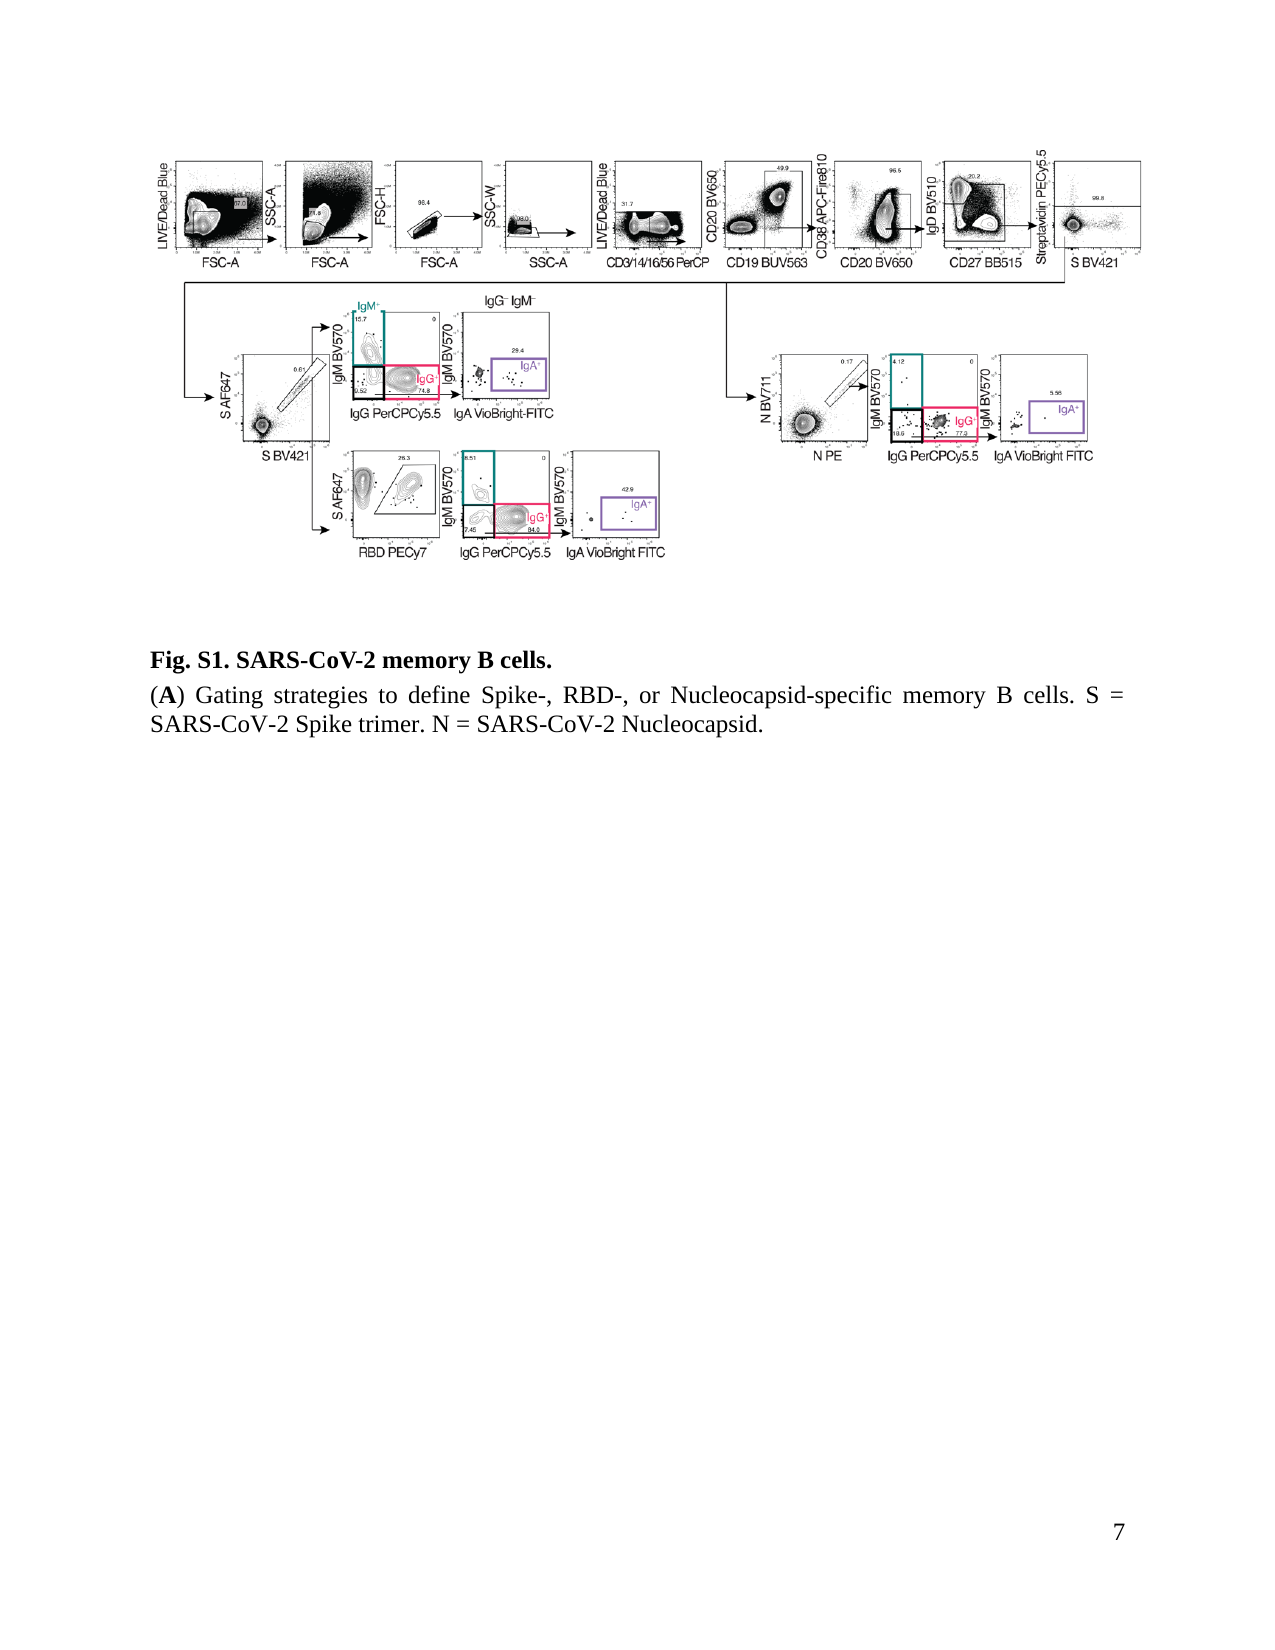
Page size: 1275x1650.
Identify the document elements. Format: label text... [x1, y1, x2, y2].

subtitle Fig. S1. SARS-CoV-2 memory B cells. [150, 645, 1125, 674]
picture [150, 150, 1147, 560]
text (A) Gating strategies to define Spike-, RBD-, or Nucleocapsid-specific memory B cells. S = SARS-CoV-2 Spike trimer. N = SARS-CoV-2 Nucleocapsid. [150, 680, 1125, 738]
